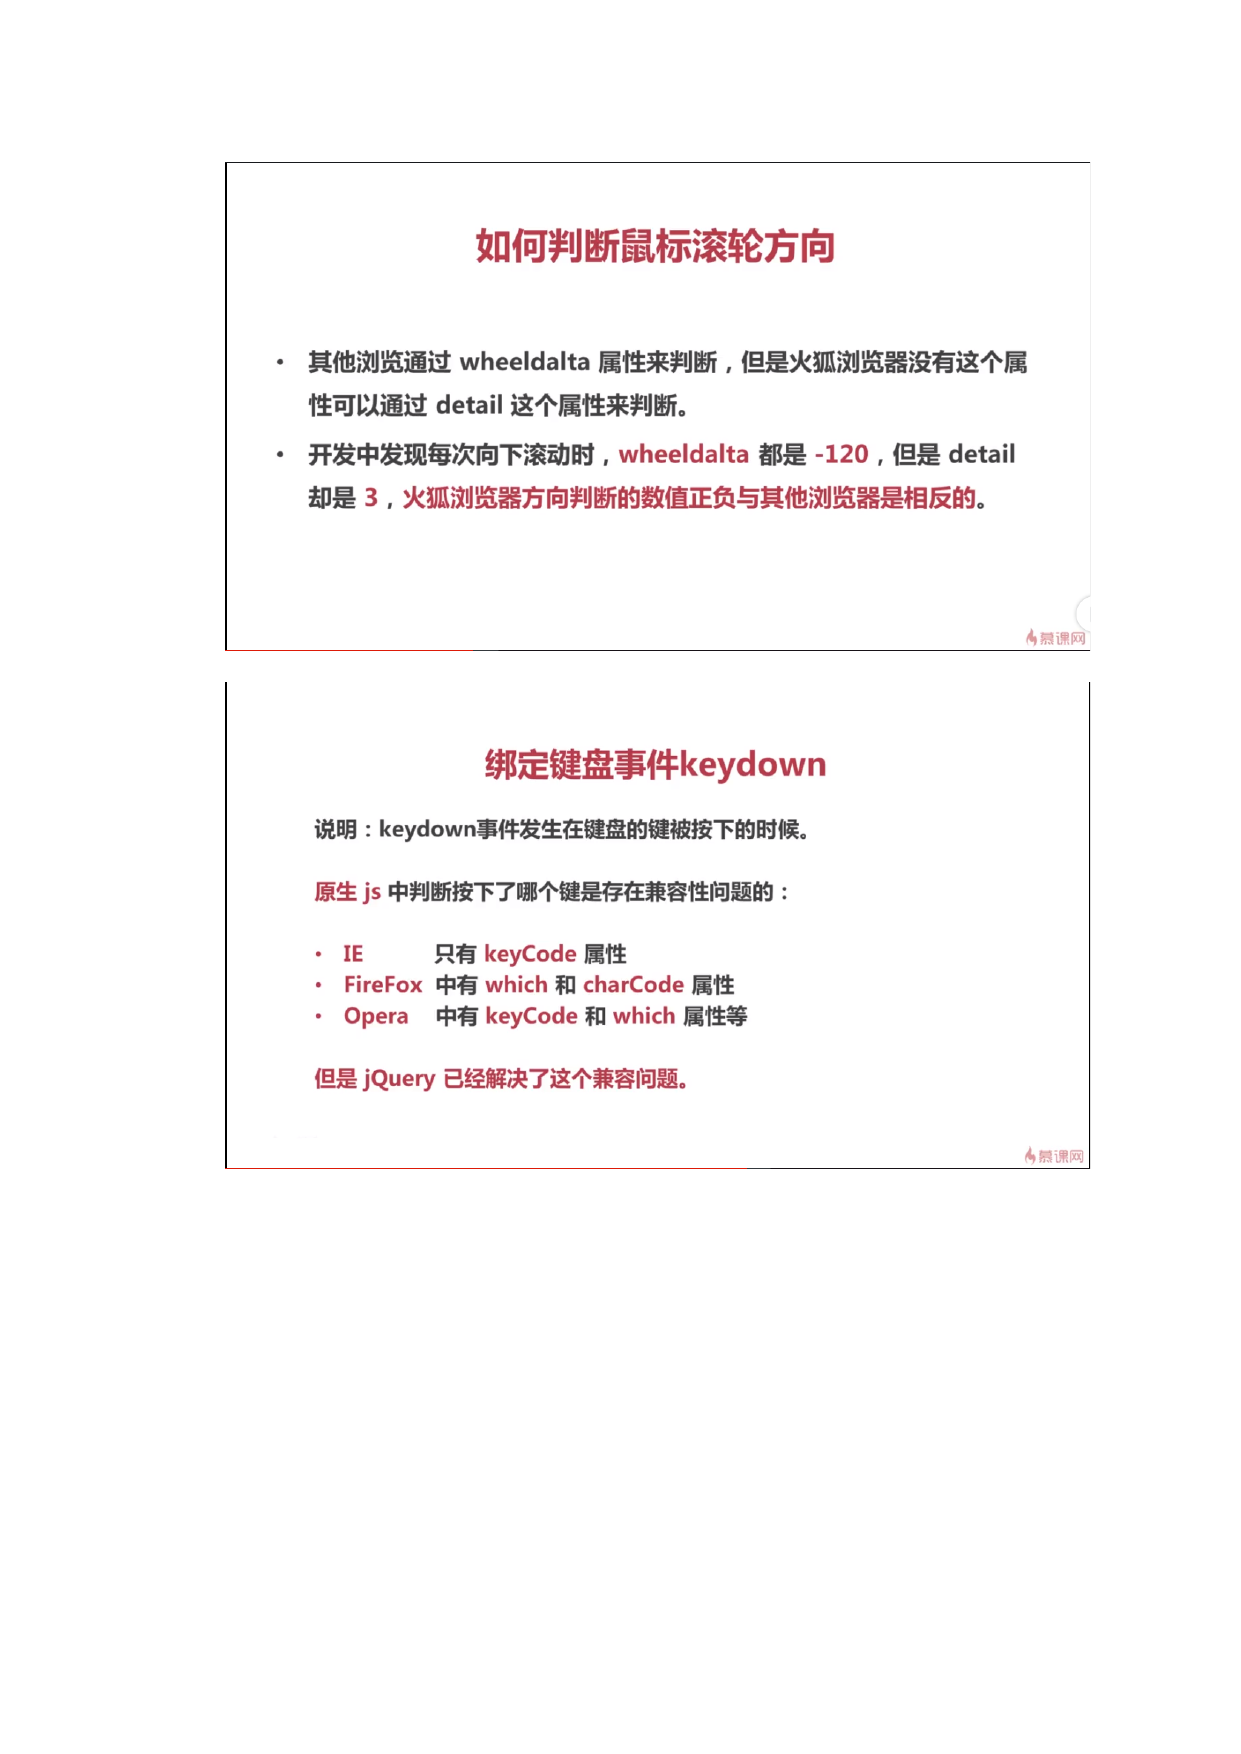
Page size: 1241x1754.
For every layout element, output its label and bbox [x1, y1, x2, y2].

picture [225, 682, 1091, 1169]
picture [225, 162, 1091, 651]
